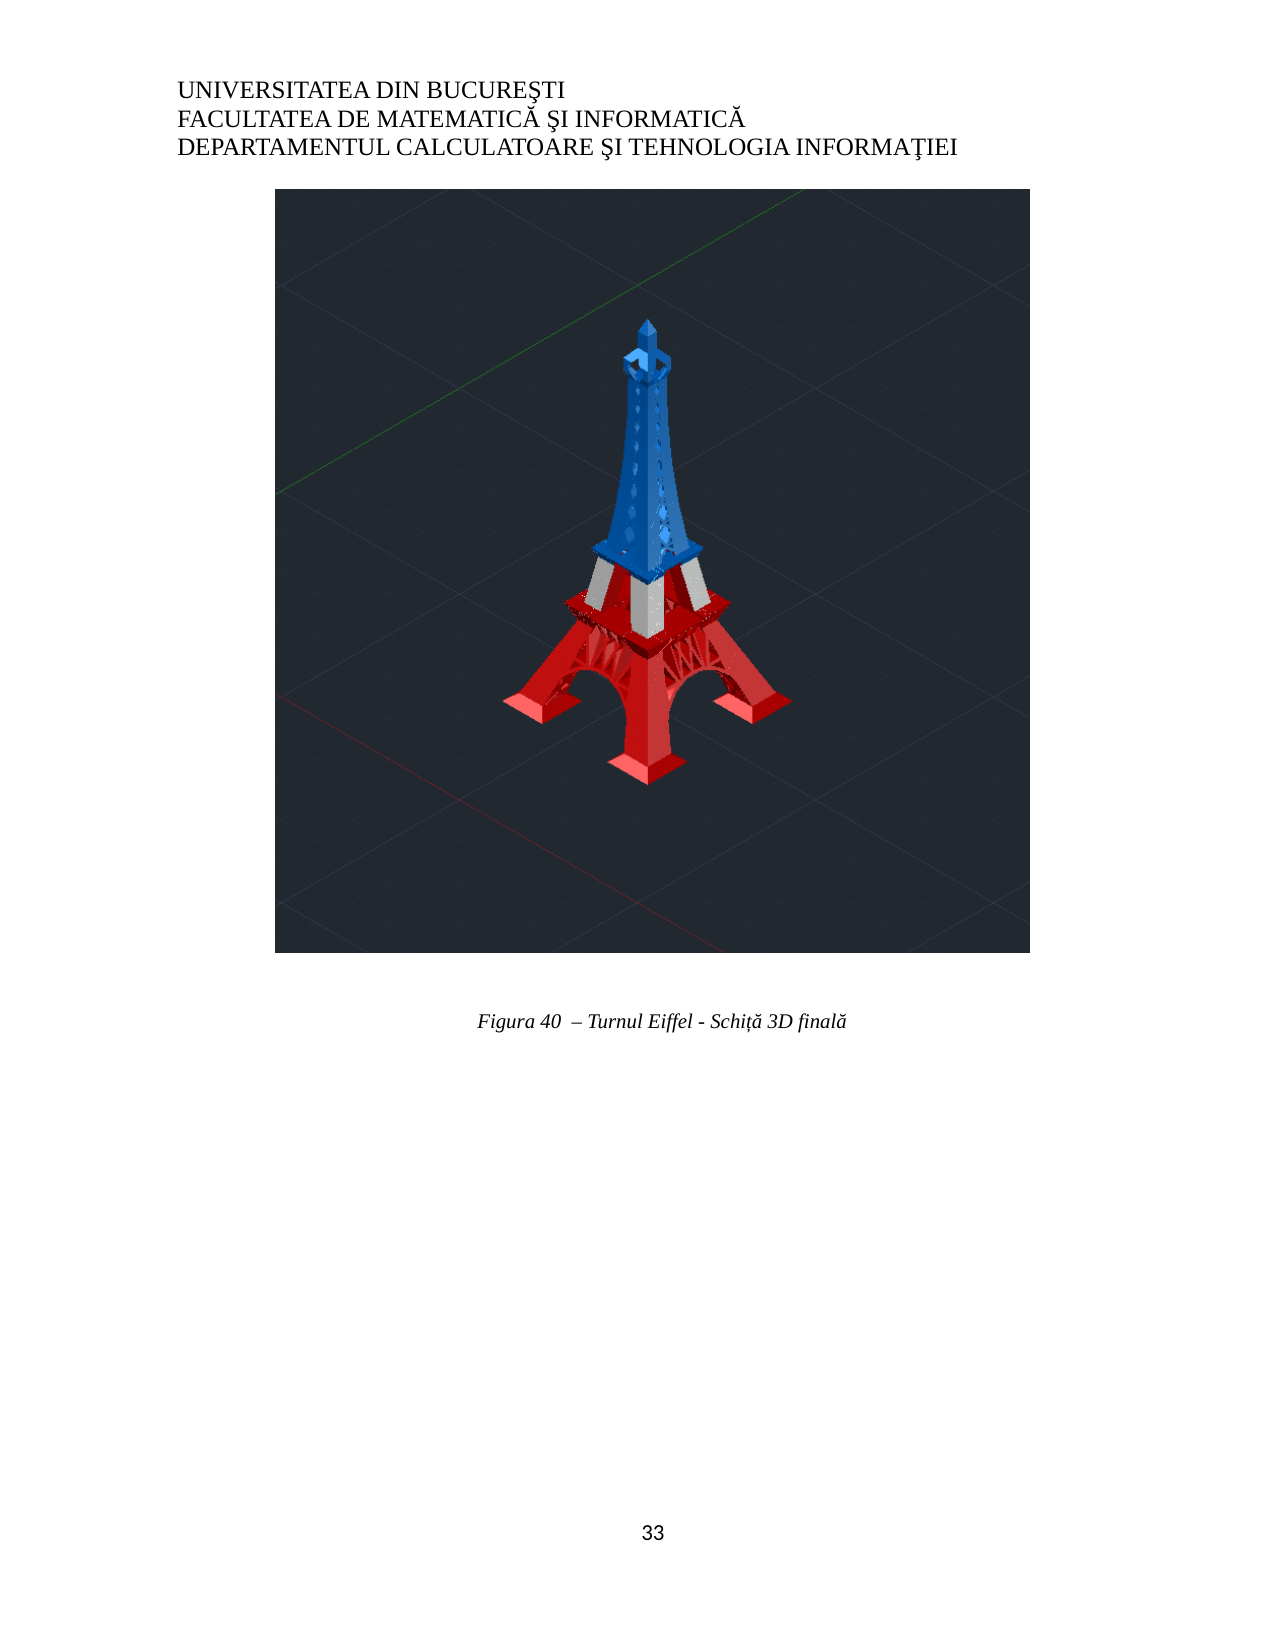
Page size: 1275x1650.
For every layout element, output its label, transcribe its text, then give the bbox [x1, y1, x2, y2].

picture [275, 189, 1030, 953]
text Figura 40 – Turnul Eiffel - Schiță 3D finală [177, 1008, 1128, 1033]
